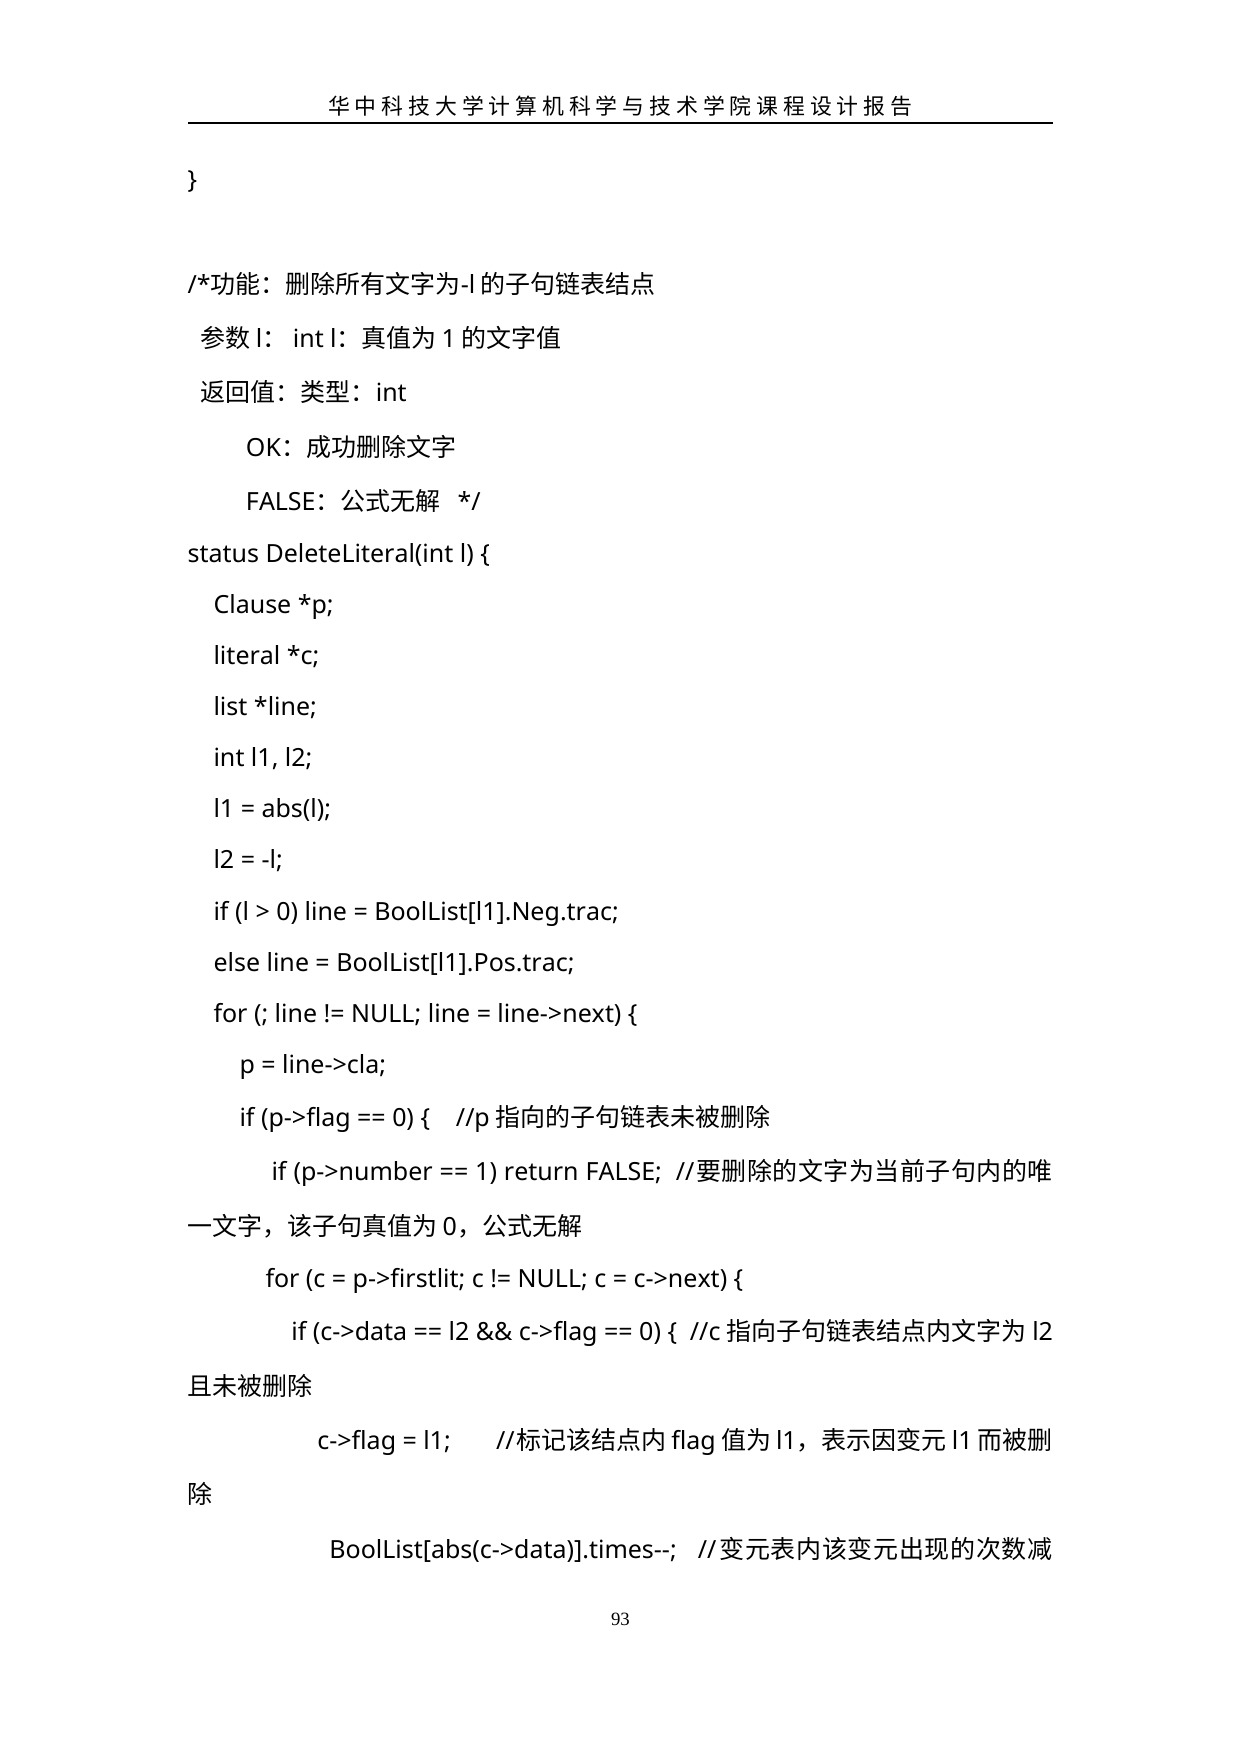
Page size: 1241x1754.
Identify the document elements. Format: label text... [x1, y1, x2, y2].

text c->flag = l1; //标记该结点内flag值为l1，表示因变元l1而被删除 [187, 1420, 1053, 1511]
text 返回值：类型：int [187, 373, 1053, 409]
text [187, 1529, 1053, 1565]
text status DeleteLiteral(int l) { [187, 536, 1053, 570]
text if (p->number == 1) return FALSE; //要删除的文字为当前子句内的唯一文字，该子句真值为0，公式无解 [187, 1152, 1053, 1242]
text p = line->cla; [187, 1046, 1053, 1080]
text Clause *p; [187, 587, 1053, 621]
text } [187, 162, 1053, 196]
text l1 = abs(l); [187, 791, 1053, 825]
text else line = BoolList[l1].Pos.trac; [187, 944, 1053, 978]
text OK：成功删除文字 [187, 427, 1053, 463]
text literal *c; [187, 638, 1053, 672]
text FALSE：公式无解 */ [187, 482, 1053, 518]
text int l1, l2; [187, 740, 1053, 774]
text l2 = -l; [187, 842, 1053, 876]
text for (c = p->firstlit; c != NULL; c = c->next) { [187, 1261, 1053, 1294]
text if (l > 0) line = BoolList[l1].Neg.trac; [187, 893, 1053, 927]
text list *line; [187, 689, 1053, 723]
text for (; line != NULL; line = line->next) { [187, 995, 1053, 1029]
text if (p->flag == 0) { //p指向的子句链表未被删除 [187, 1097, 1053, 1134]
text /*功能：删除所有文字为-l的子句链表结点 [187, 264, 1053, 300]
text if (c->data == l2 && c->flag == 0) { //c指向子句链表结点内文字为l2且未被删除 [187, 1312, 1053, 1402]
text 参数l： int l：真值为1的文字值 [187, 318, 1053, 355]
